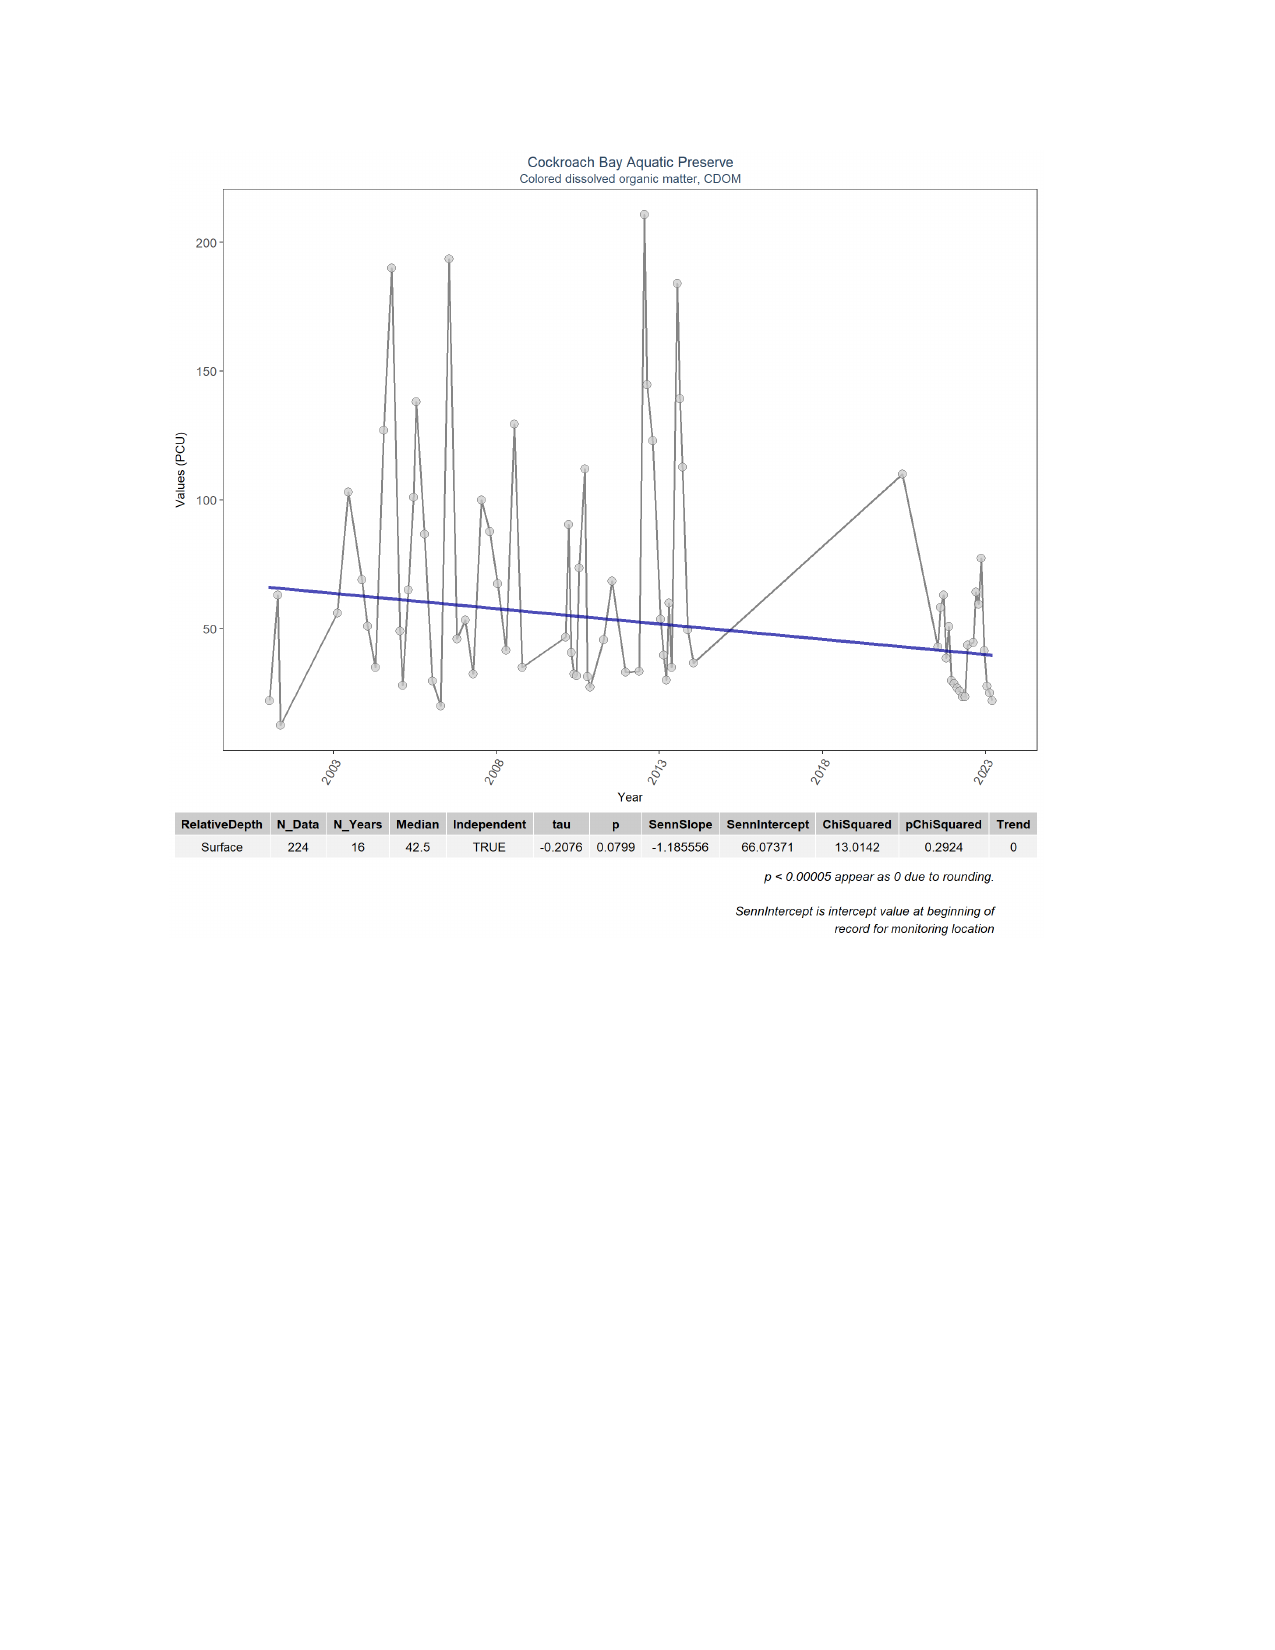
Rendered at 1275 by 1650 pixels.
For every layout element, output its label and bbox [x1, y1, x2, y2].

picture [168, 150, 1044, 938]
